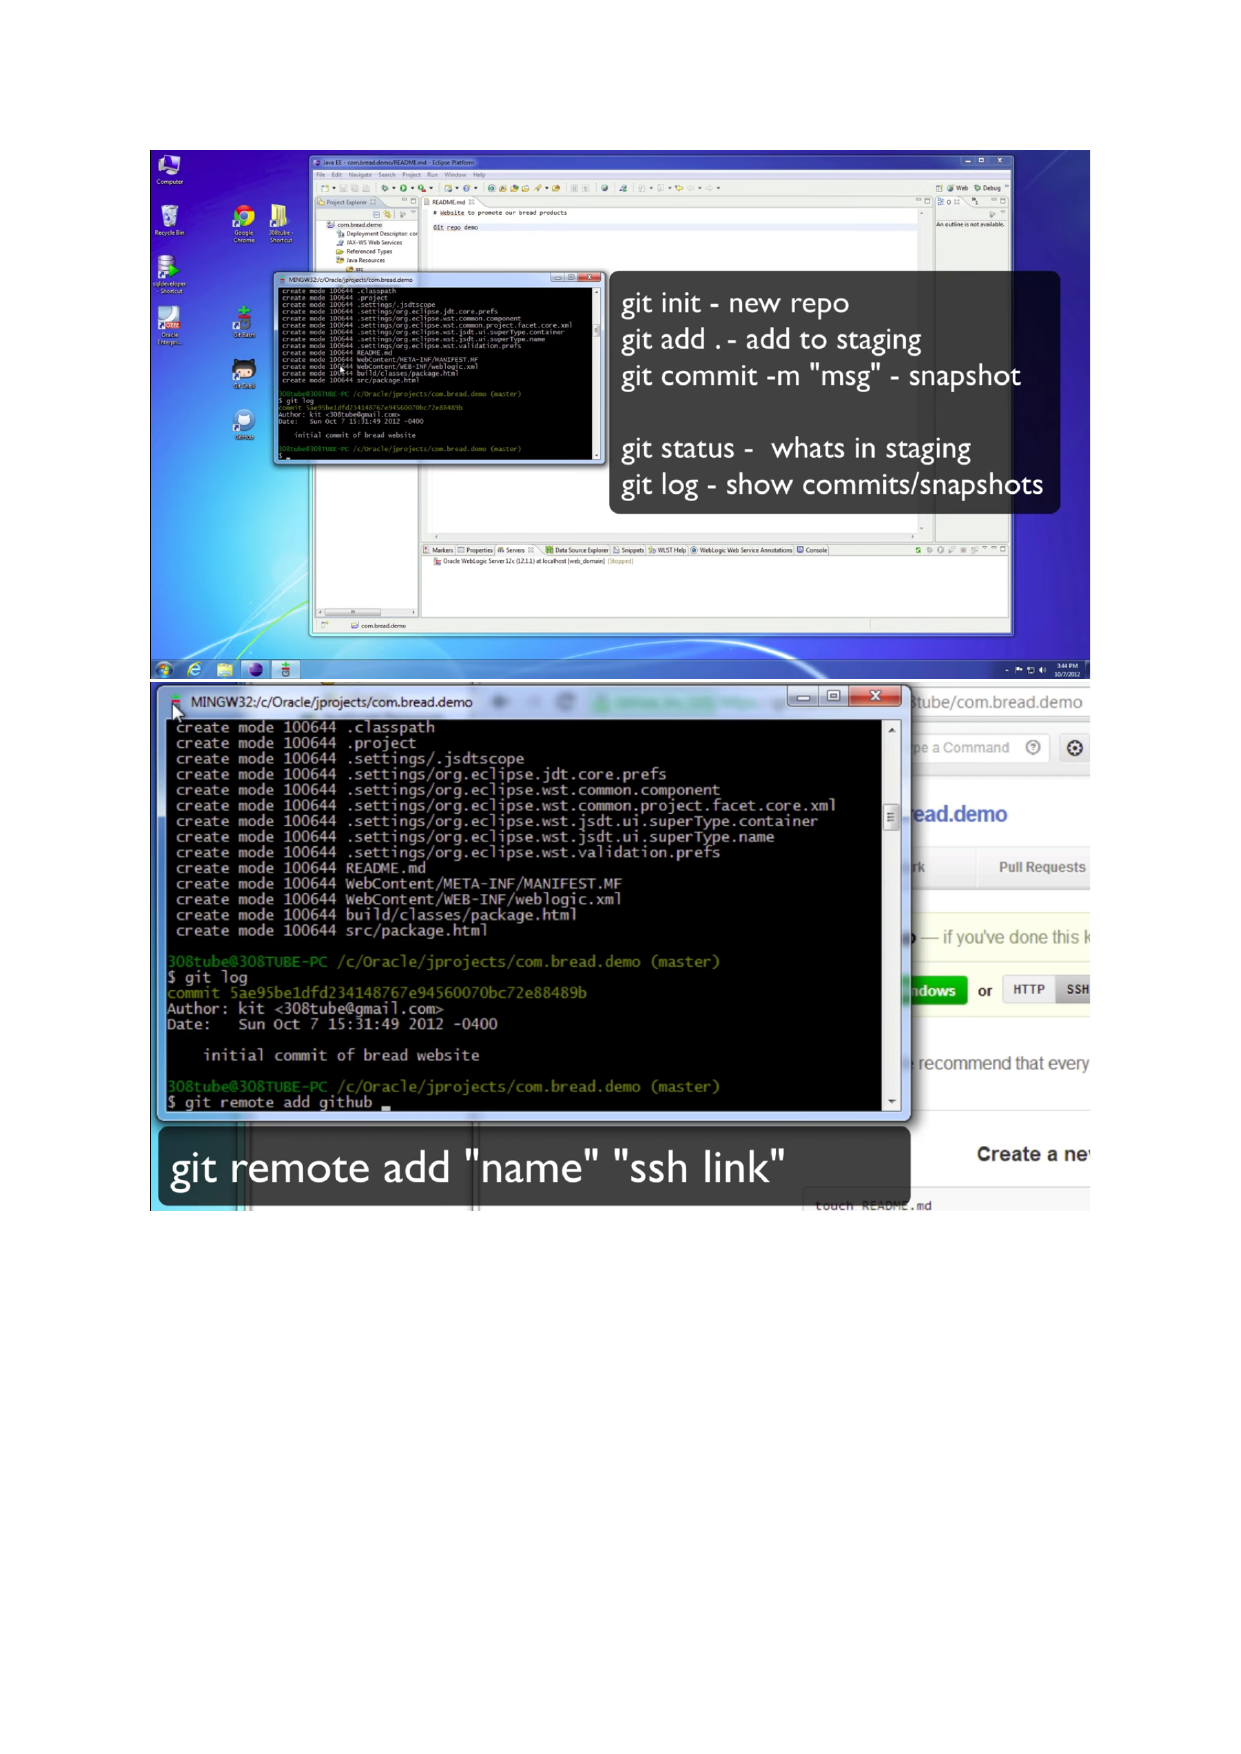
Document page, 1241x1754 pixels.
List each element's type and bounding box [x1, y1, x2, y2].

picture [150, 150, 1091, 679]
picture [150, 682, 1091, 1211]
